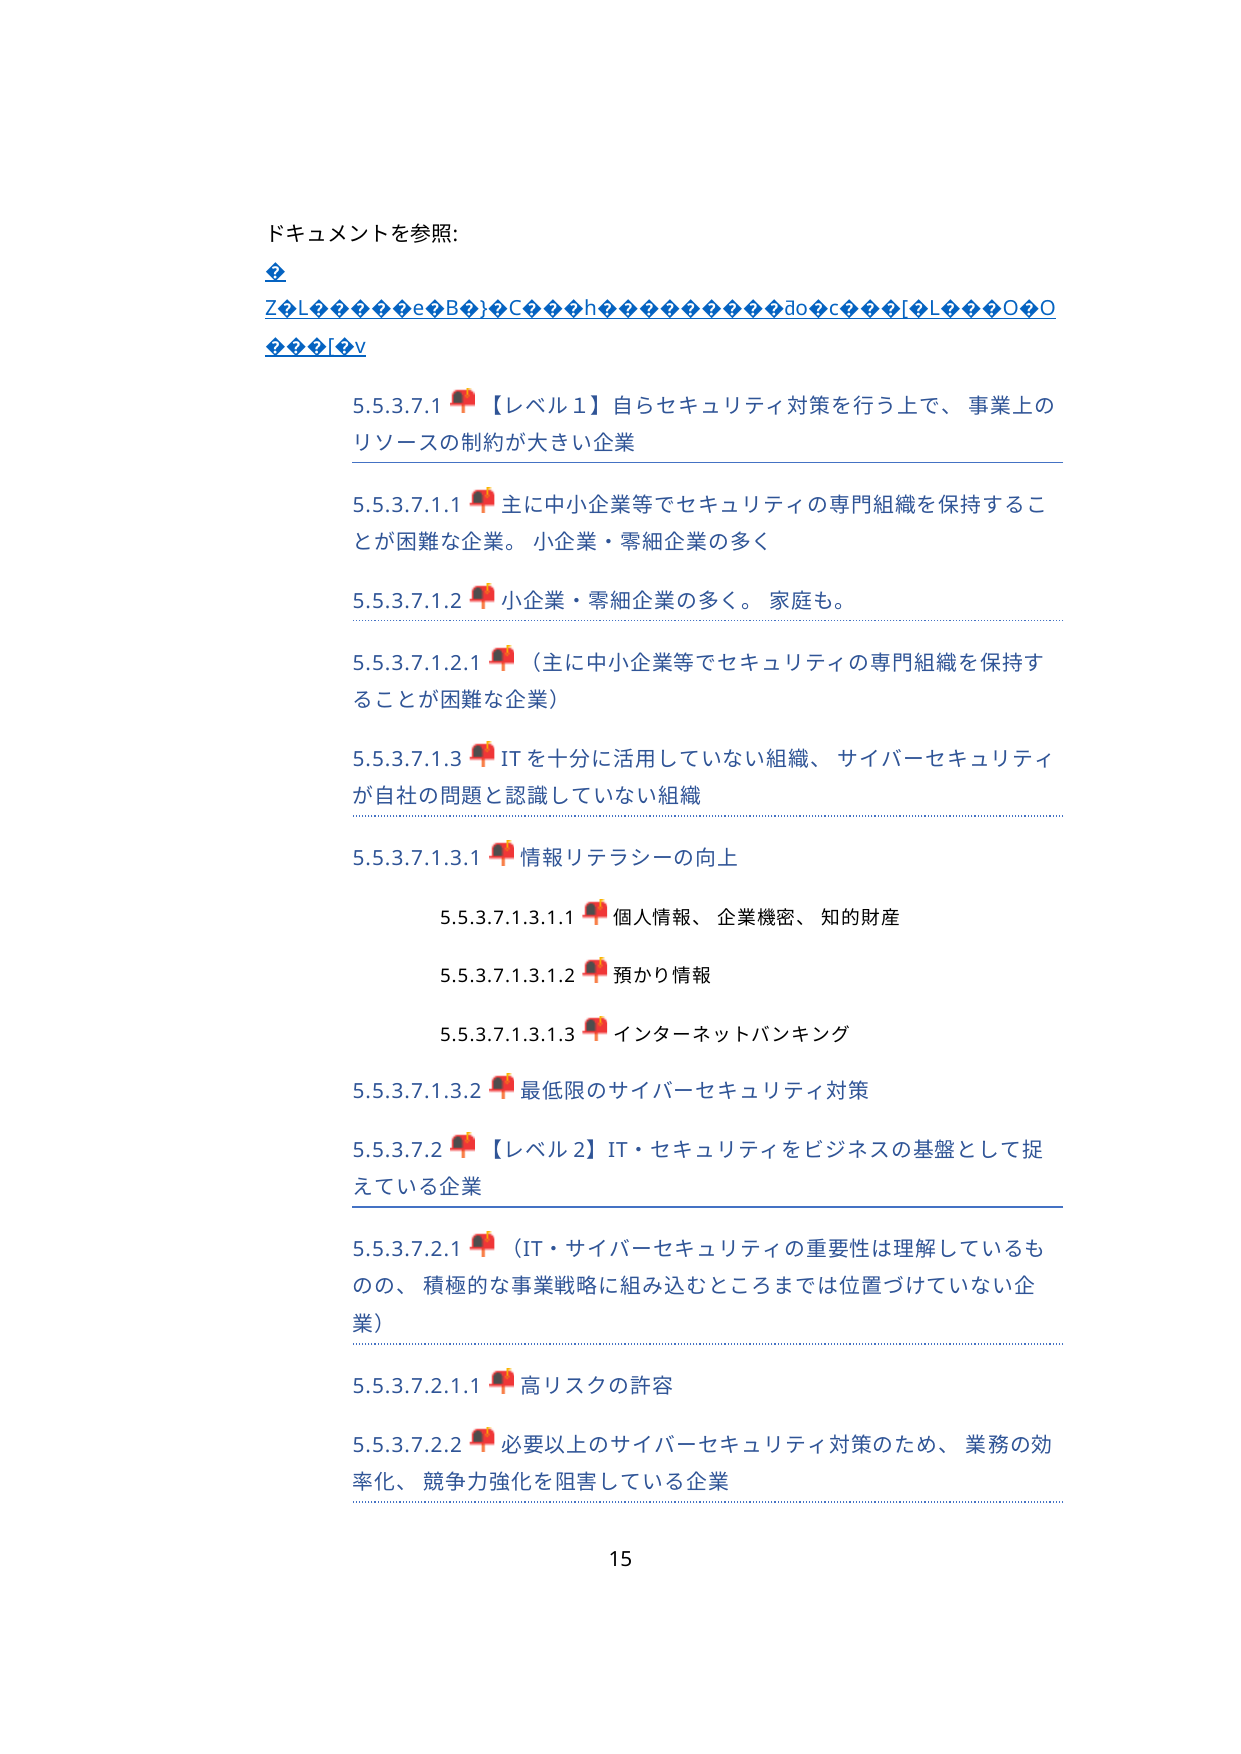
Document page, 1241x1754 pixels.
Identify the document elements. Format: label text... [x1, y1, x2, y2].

picture [469, 1427, 495, 1452]
text 【レベル2】IT・セキュリティをビジネスの基盤として捉えている企業 [352, 1129, 1063, 1206]
picture [489, 645, 514, 671]
picture [450, 1132, 475, 1158]
text 情報リテラシーの向上 [352, 837, 1063, 875]
picture [489, 1368, 514, 1394]
text 主に中小企業等でセキュリティの専門組織を保持することが困難な企業。 小企業・零細企業の多く [352, 484, 1063, 559]
text （主に中小企業等でセキュリティの専門組織を保持することが困難な企業） [352, 642, 1063, 717]
picture [582, 1016, 608, 1041]
picture [469, 741, 495, 767]
text 高リスクの許容 [352, 1366, 1063, 1403]
text 個人情報、 企業機密、 知的財産 [440, 896, 1063, 933]
picture [469, 583, 495, 609]
picture [469, 1231, 495, 1257]
picture [582, 957, 608, 983]
text （IT・サイバーセキュリティの重要性は理解しているものの、 積極的な事業戦略に組み込むところまでは位置づけていない企業） [352, 1229, 1063, 1345]
text 最低限のサイバーセキュリティ対策 [352, 1071, 1063, 1108]
text インターネットバンキング [440, 1012, 1063, 1050]
text 小企業・零細企業の多く。 家庭も。 [352, 580, 1063, 621]
text 【レベル１】自らセキュリティ対策を行う上で、 事業上のリソースの制約が大きい企業 [352, 385, 1063, 462]
picture [489, 840, 514, 866]
picture [450, 388, 475, 413]
text ITを十分に活用していない組織、 サイバーセキュリティが自社の問題と認識していない組織 [352, 738, 1063, 817]
picture [469, 487, 495, 513]
text 必要以上のサイバーセキュリティ対策のため、 業務の効率化、 競争力強化を阻害している企業 [352, 1424, 1063, 1503]
text ドキュメントを参照: �Z�L�����e�B�}�C���h���������ƌo�c���[�L���O�O���[�v [265, 214, 1063, 364]
picture [582, 899, 608, 925]
text 預かり情報 [440, 954, 1063, 992]
picture [489, 1073, 514, 1099]
